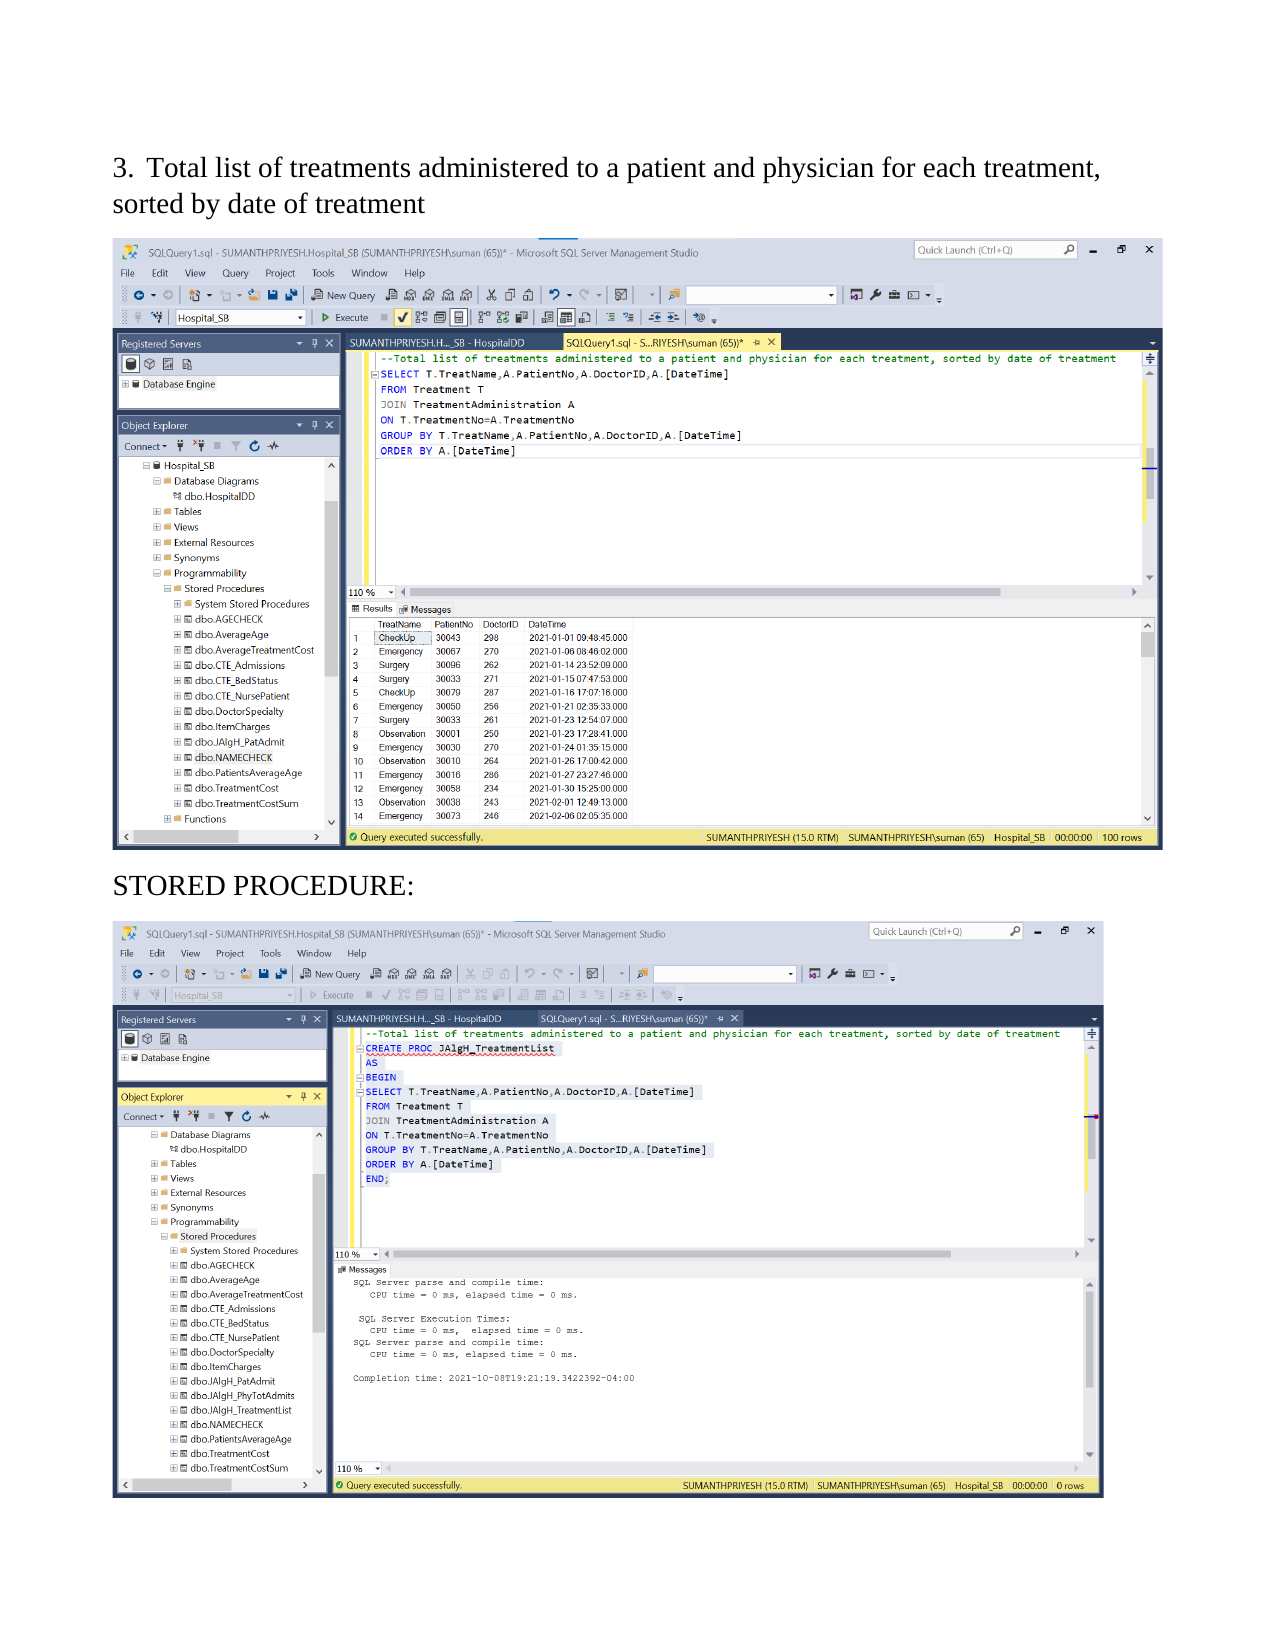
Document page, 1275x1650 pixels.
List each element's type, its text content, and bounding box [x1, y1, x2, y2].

text 3. Total list of treatments administered to a patient and physician for each treatment, sorted by date of treatment [112, 150, 1162, 220]
picture [112, 238, 1163, 850]
picture [112, 921, 1104, 1498]
text STORED PROCEDURE: [112, 868, 1162, 902]
